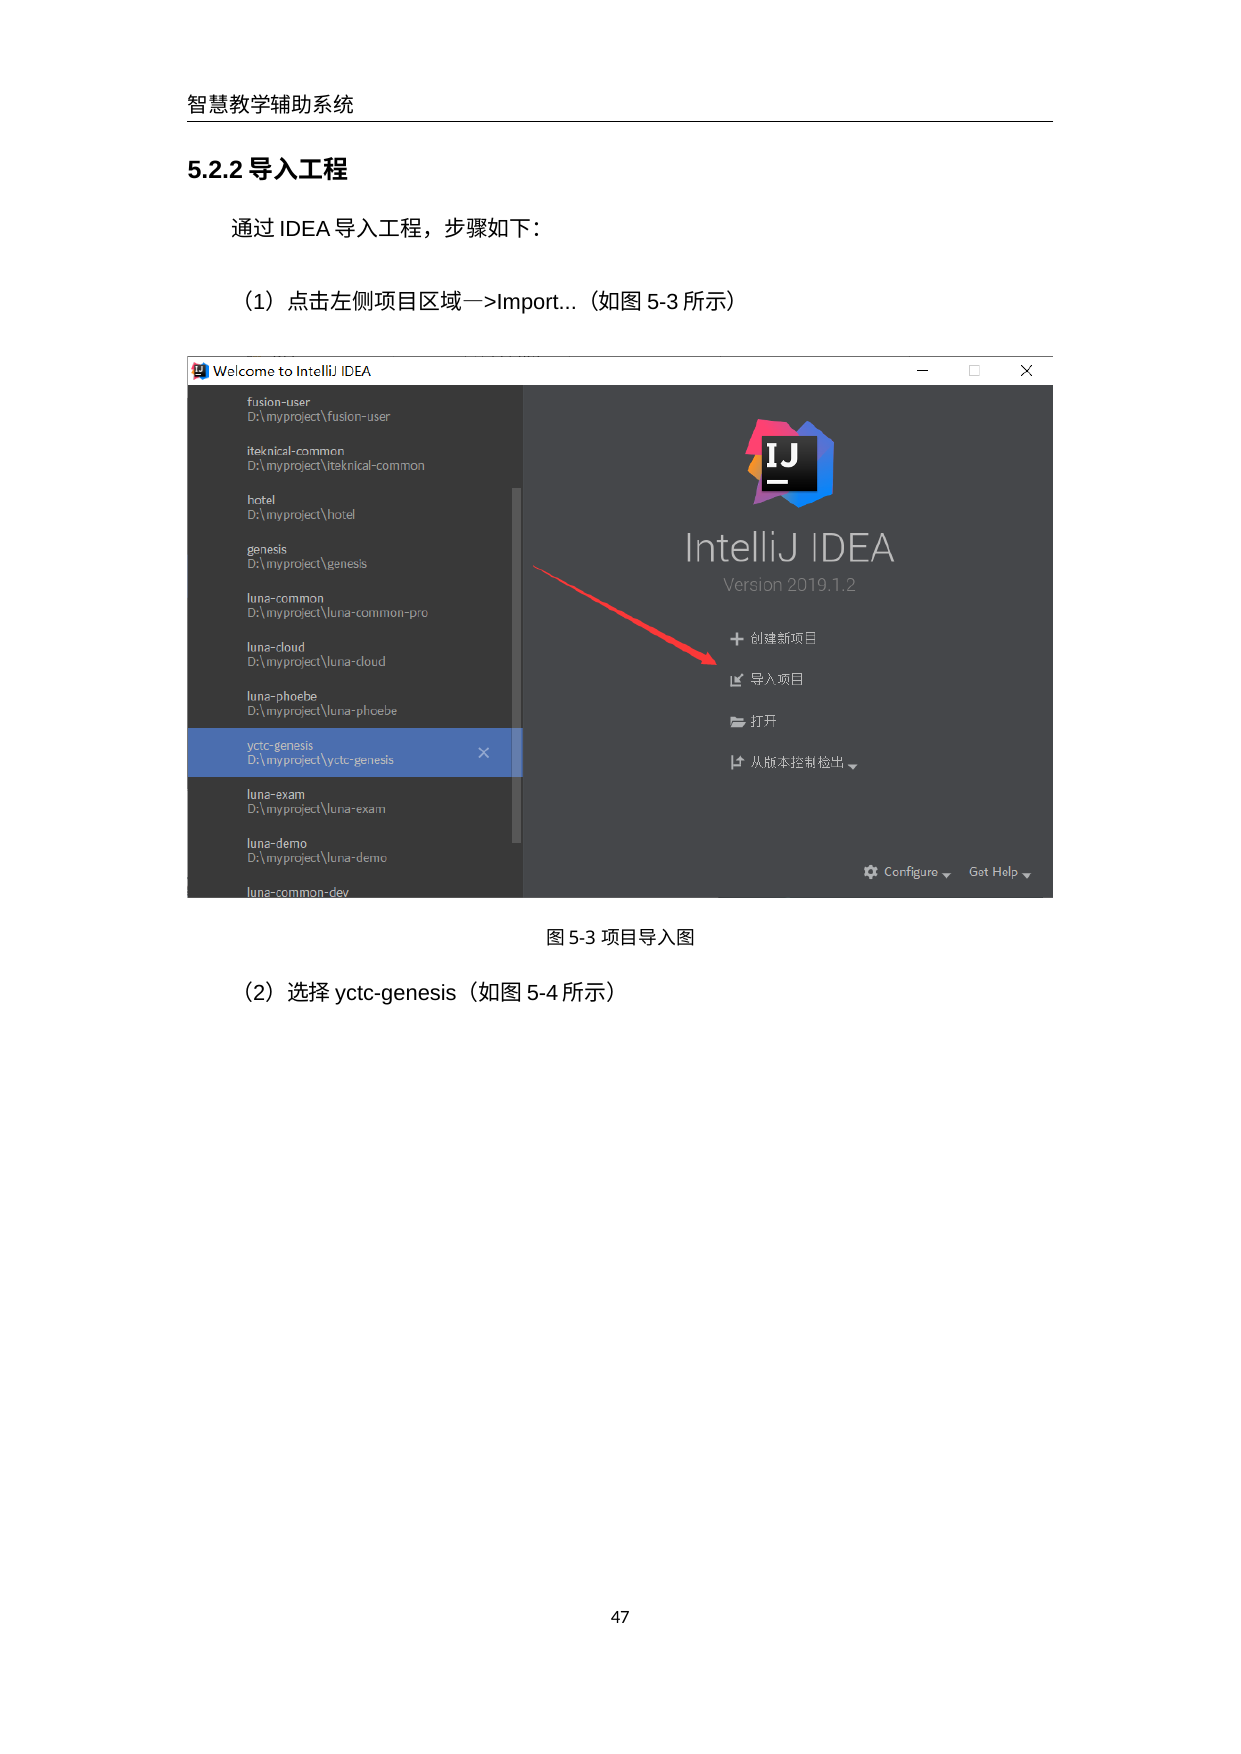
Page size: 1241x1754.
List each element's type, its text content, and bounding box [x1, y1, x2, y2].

text 5.2.2导入工程 [187, 150, 1053, 186]
text 图5-3 项目导入图 [187, 923, 1053, 950]
text 通过IDEA导入工程，步骤如下： [187, 211, 1053, 243]
text （2）选择yctc-genesis（如图5-4所示） [187, 975, 1053, 1007]
text （1）点击左侧项目区域—>Import...（如图5-3所示） [187, 284, 1053, 315]
picture [187, 356, 1053, 898]
